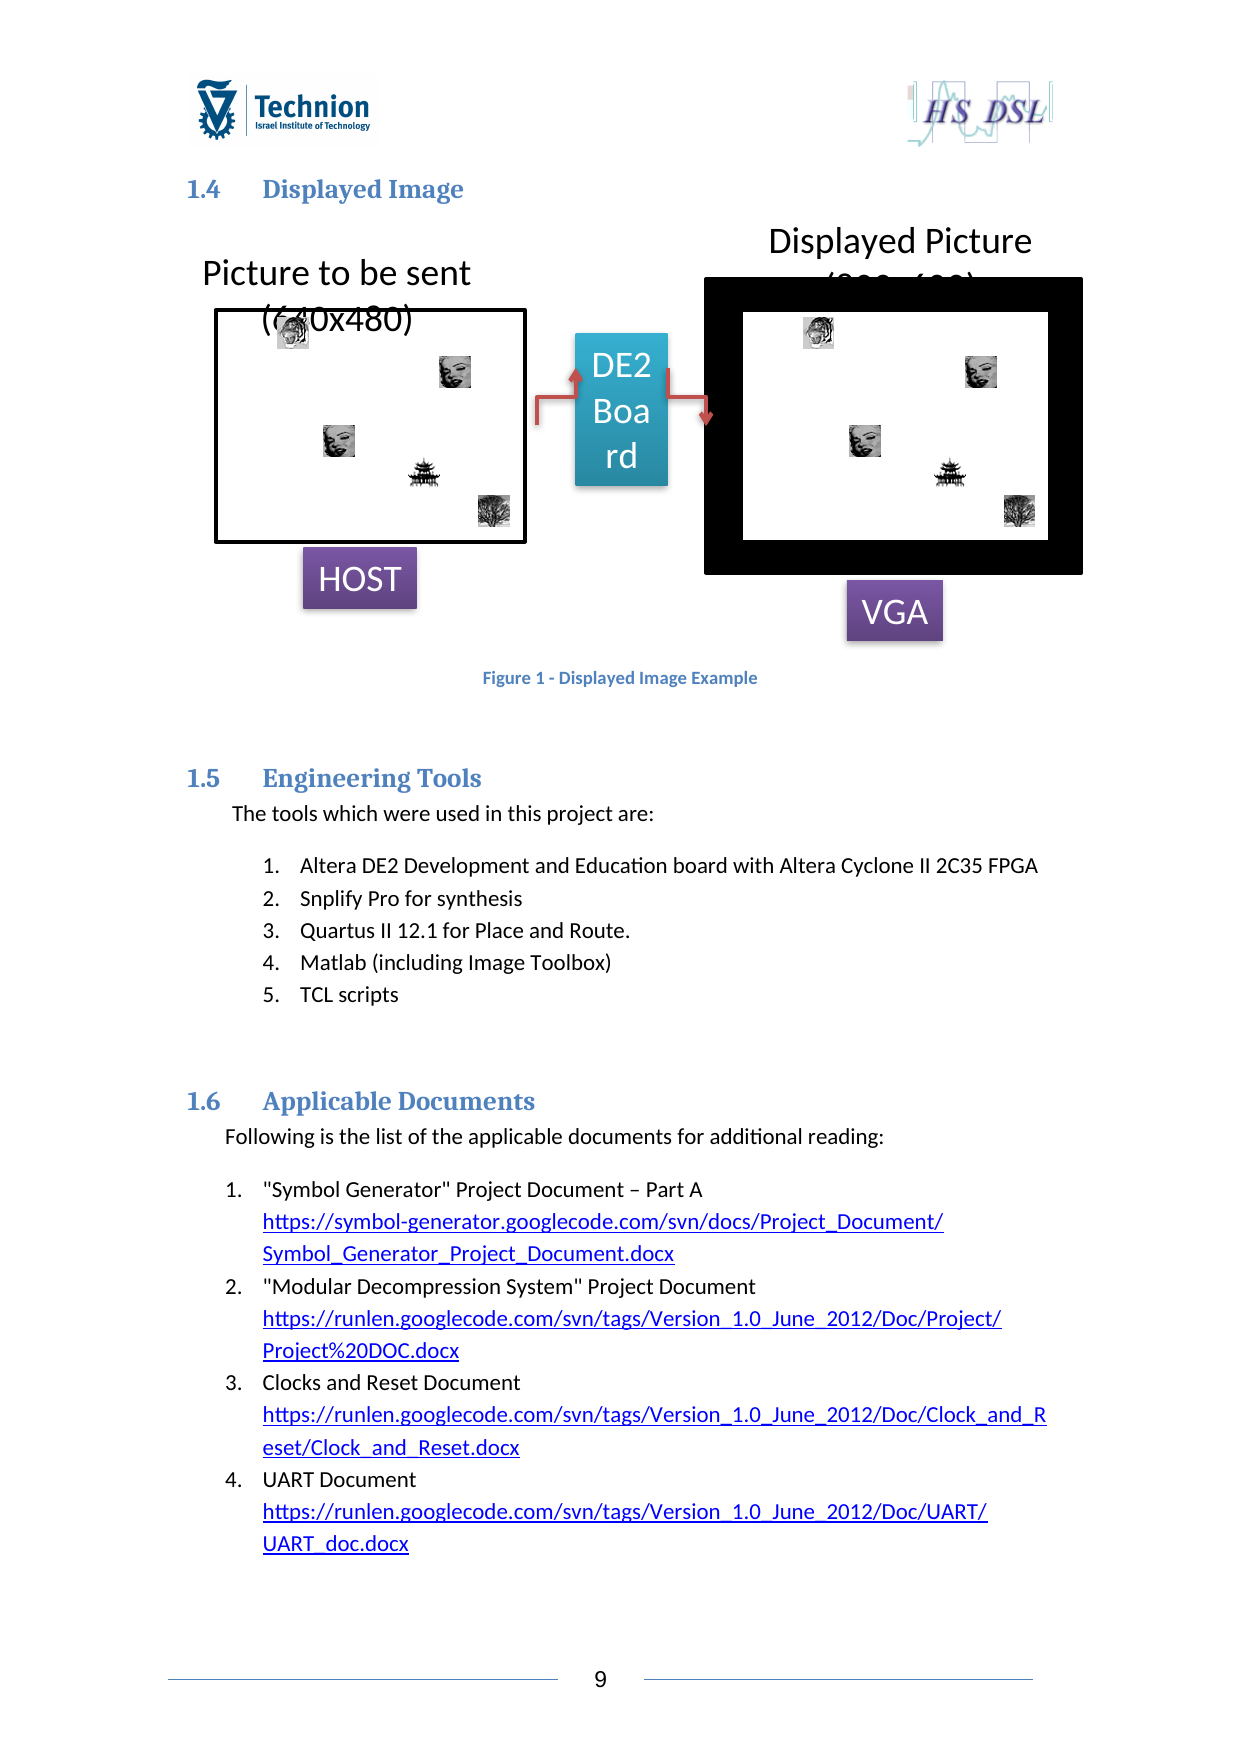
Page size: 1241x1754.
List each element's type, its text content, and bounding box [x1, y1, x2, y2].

picture [965, 356, 997, 388]
text Following is the list of the applicable documents for additional reading: [225, 1122, 1053, 1150]
list Snplify Pro for synthesis [262, 884, 1053, 912]
picture [803, 317, 834, 349]
picture [408, 456, 440, 488]
list "Modular Decompression System" Project Document https://runlen.googlecode.com/svn/tags/Version_1.0_June_2012/Doc/Project/Project%20DOC.docx [225, 1272, 1053, 1364]
picture [478, 495, 510, 527]
list Clocks and Reset Document https://runlen.googlecode.com/svn/tags/Version_1.0_June_2012/Doc/Clock_and_Reset/Clock_and_Reset.docx [225, 1368, 1053, 1461]
list TCL scripts [262, 980, 1053, 1008]
picture [907, 73, 1053, 147]
picture [1004, 495, 1035, 527]
list Matlab (including Image Toolbox) [262, 948, 1053, 976]
picture [934, 456, 966, 488]
list "Symbol Generator" Project Document – Part A https://symbol-generator.googlecode.com/svn/docs/Project_Document/Symbol_Generator_Project_Document.docx [225, 1175, 1053, 1268]
subtitle Engineering Tools [187, 763, 1053, 794]
list Quartus II 12.1 for Place and Route. [262, 916, 1053, 944]
list Altera DE2 Development and Education board with Altera Cyclone II 2C35 FPGA [262, 852, 1053, 880]
subtitle Displayed Image [187, 174, 1053, 205]
picture [187, 74, 378, 147]
picture [849, 425, 881, 457]
picture [439, 356, 471, 388]
text The tools which were used in this project are: [232, 799, 1053, 827]
picture [277, 317, 309, 349]
subtitle Applicable Documents [187, 1086, 1053, 1118]
list UART Document https://runlen.googlecode.com/svn/tags/Version_1.0_June_2012/Doc/UART/UART_doc.docx [225, 1465, 1053, 1557]
picture [323, 425, 355, 457]
